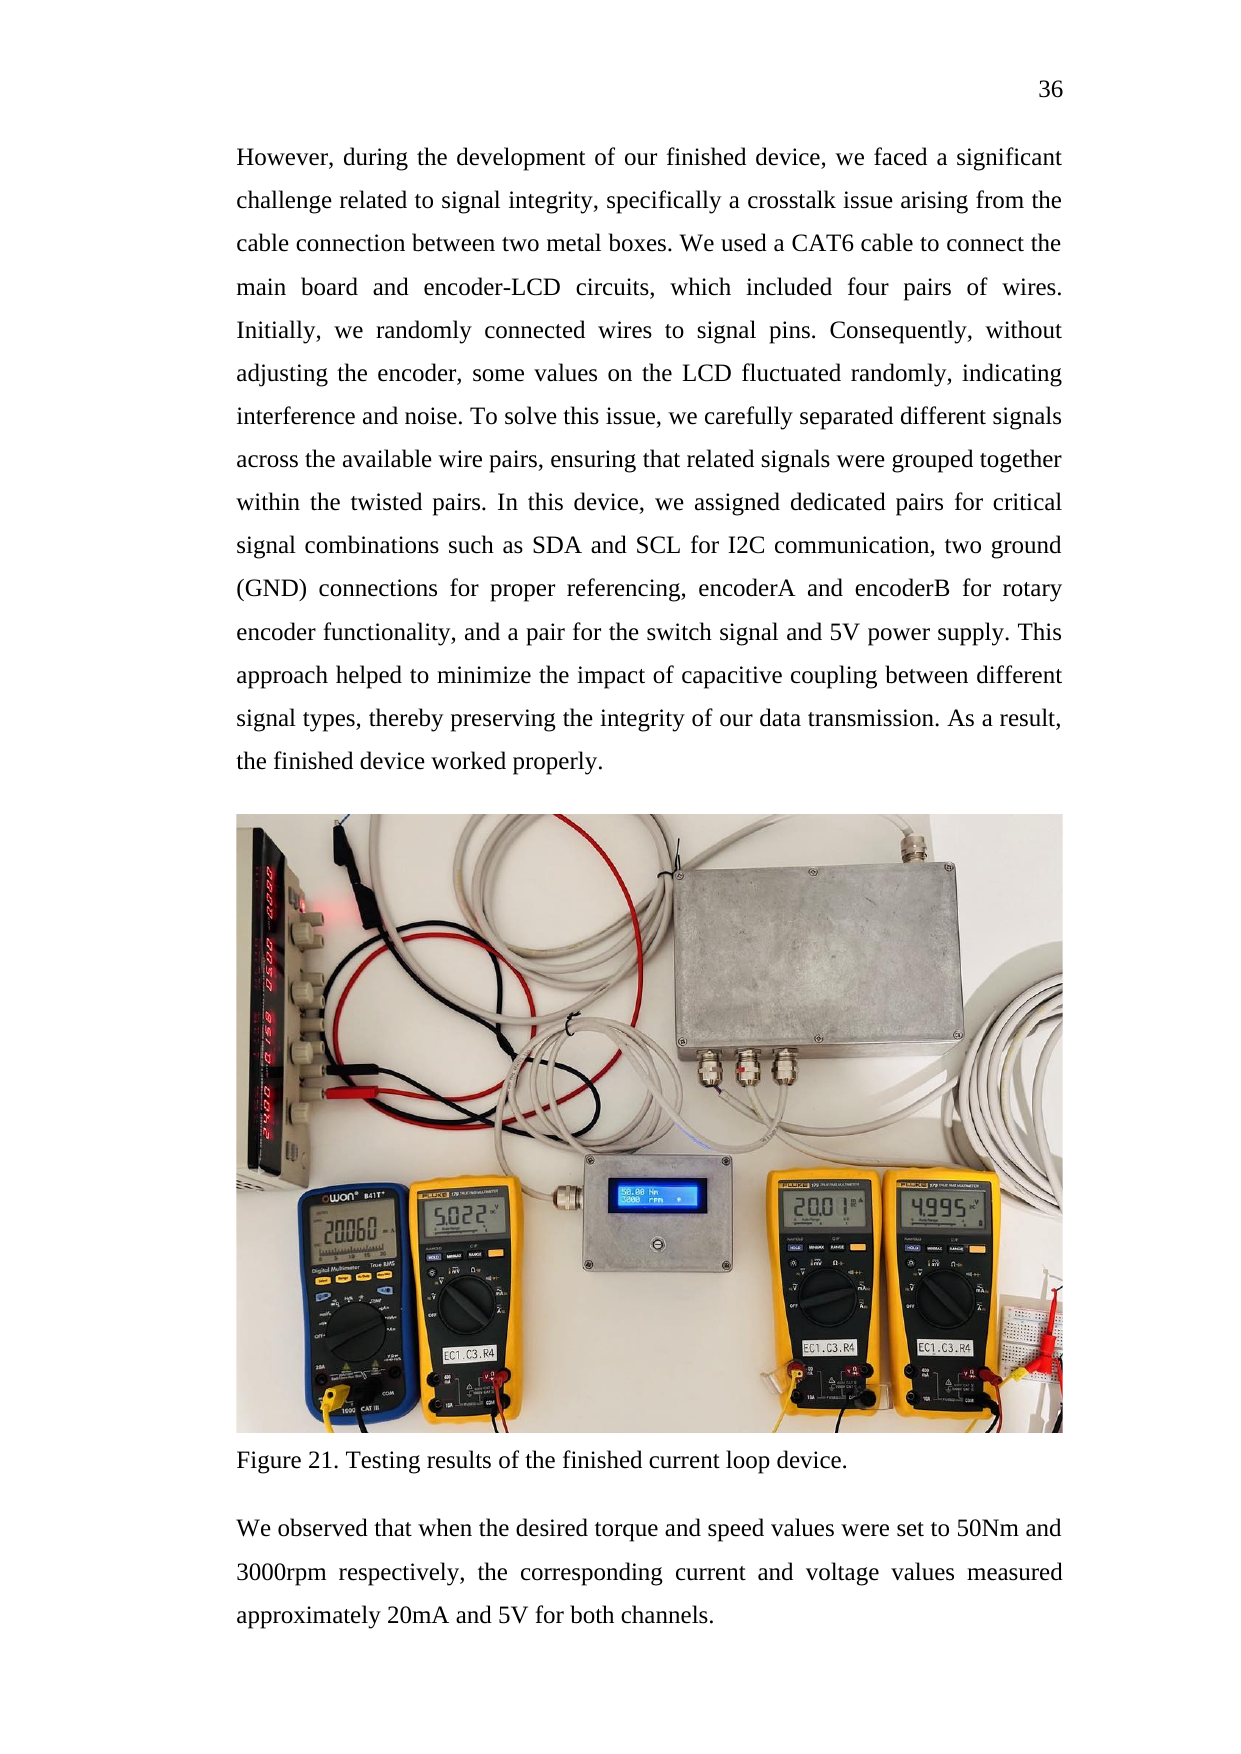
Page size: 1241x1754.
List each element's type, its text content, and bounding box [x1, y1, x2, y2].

text Figure 21. Testing results of the finished current loop device. [236, 1445, 1063, 1474]
text We observed that when the desired torque and speed values were set to 50Nm and 3000rpm respectively, the corresponding current and voltage values measured approximately 20mA and 5V for both channels. [236, 1513, 1063, 1628]
text However, during the development of our finished device, we faced a significant challenge related to signal integrity, specifically a crosstalk issue arising from the cable connection between two metal boxes. We used a CAT6 cable to connect the main board and encoder-LCD circuits, which included four pairs of wires. Initially, we randomly connected wires to signal pins. Consequently, without adjusting the encoder, some values on the LCD fluctuated randomly, indicating interference and noise. To solve this issue, we carefully separated different signals across the available wire pairs, ensuring that related signals were grouped together within the twisted pairs. In this device, we assigned dedicated pairs for critical signal combinations such as SDA and SCL for I2C communication, two ground (GND) connections for proper referencing, encoderA and encoderB for rotary encoder functionality, and a pair for the switch signal and 5V power supply. This approach helped to minimize the impact of capacitive coupling between different signal types, thereby preserving the integrity of our data transmission. As a result, the finished device worked properly. [236, 142, 1063, 775]
picture [236, 814, 1063, 1433]
